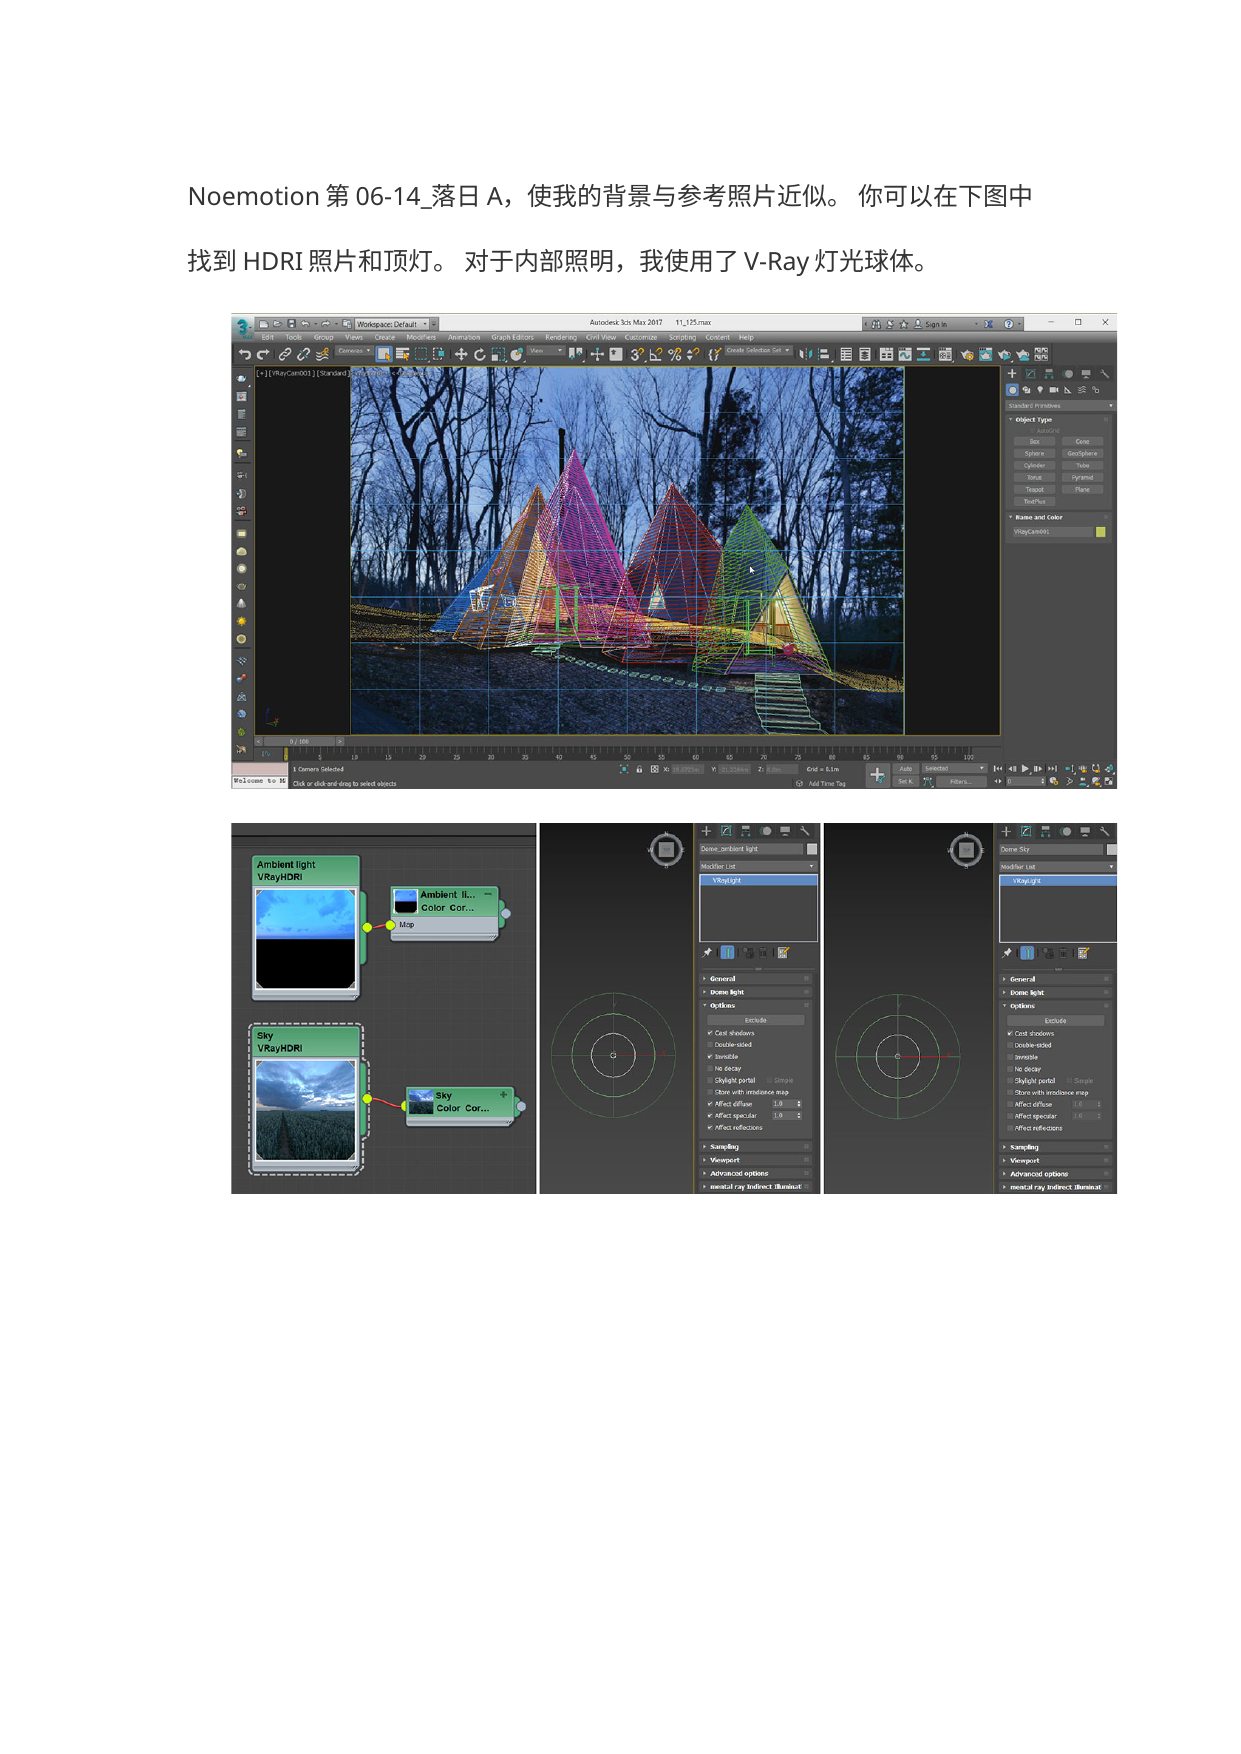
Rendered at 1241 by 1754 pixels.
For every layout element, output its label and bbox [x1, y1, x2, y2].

text [187, 162, 1053, 292]
picture [231, 313, 1118, 789]
picture [231, 823, 1118, 1194]
